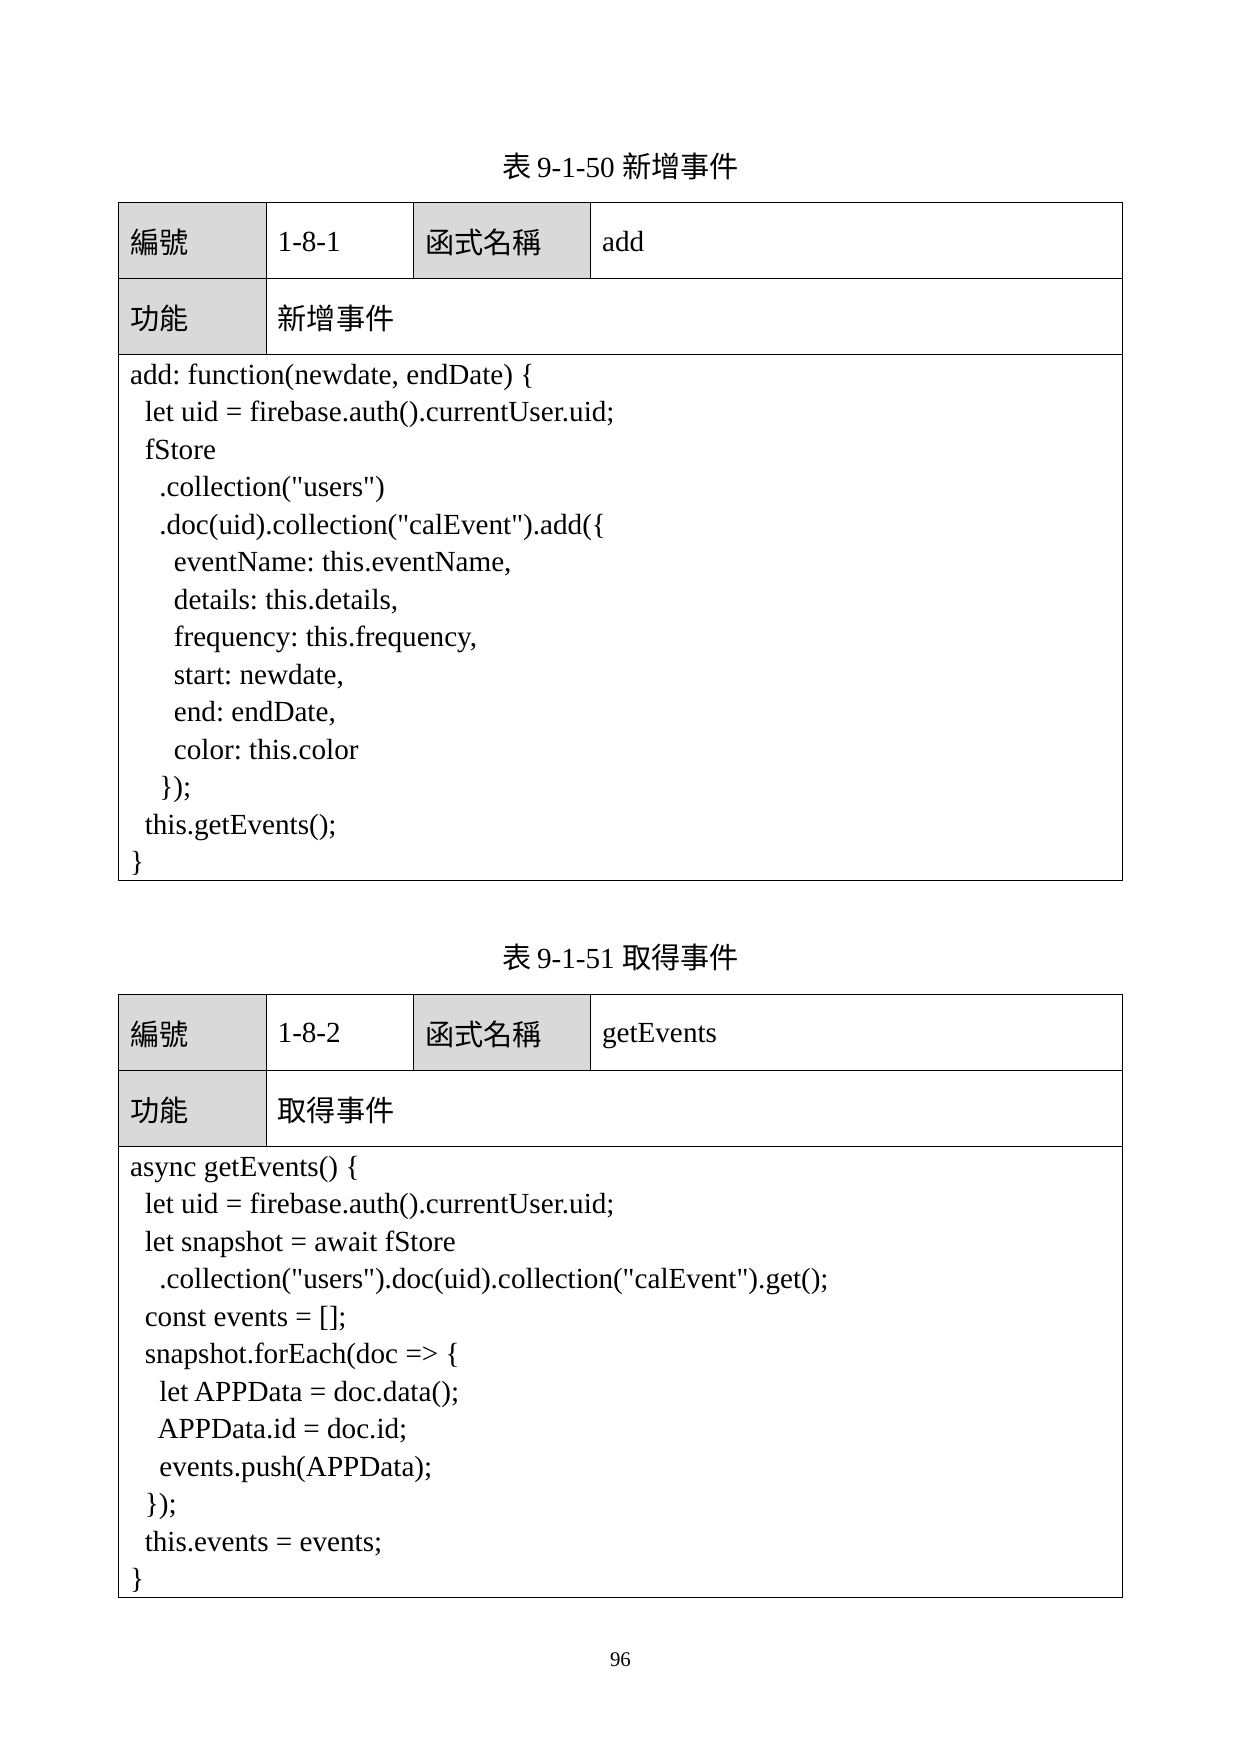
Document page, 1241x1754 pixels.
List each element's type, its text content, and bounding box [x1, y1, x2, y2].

table_cell async getEvents() { let uid = firebase.auth().currentUser.uid; let snapshot = await fStore .collection("users").doc(uid).collection("calEvent").get(); const events = []; snapshot.forEach(doc => { let APPData = doc.data(); APPData.id = doc.id; events.push(APPData); }); this.events = events; } [119, 1147, 1122, 1597]
subtitle 表9-1-51 取得事件 [118, 919, 1122, 994]
table_header 函式名稱 [414, 203, 590, 278]
table_header 1-8-1 [267, 203, 413, 278]
table_header 編號 [119, 203, 266, 278]
table_cell add: function(newdate, endDate) { let uid = firebase.auth().currentUser.uid; fStore .collection("users") .doc(uid).collection("calEvent").add({ eventName: this.eventName, details: this.details, frequency: this.frequency, start: newdate, end: endDate, color: this.color }); this.getEvents(); } [119, 355, 1122, 880]
table_cell 功能 [119, 1071, 266, 1146]
table_header 函式名稱 [414, 995, 590, 1070]
table_header 1-8-2 [267, 995, 413, 1070]
table_cell 取得事件 [267, 1071, 1122, 1146]
table_cell 功能 [119, 279, 266, 354]
table_header getEvents [591, 995, 1122, 1070]
subtitle 表9-1-50 新增事件 [118, 127, 1122, 202]
table_header add [591, 203, 1122, 278]
table_header 編號 [119, 995, 266, 1070]
table_cell 新增事件 [267, 279, 1122, 354]
